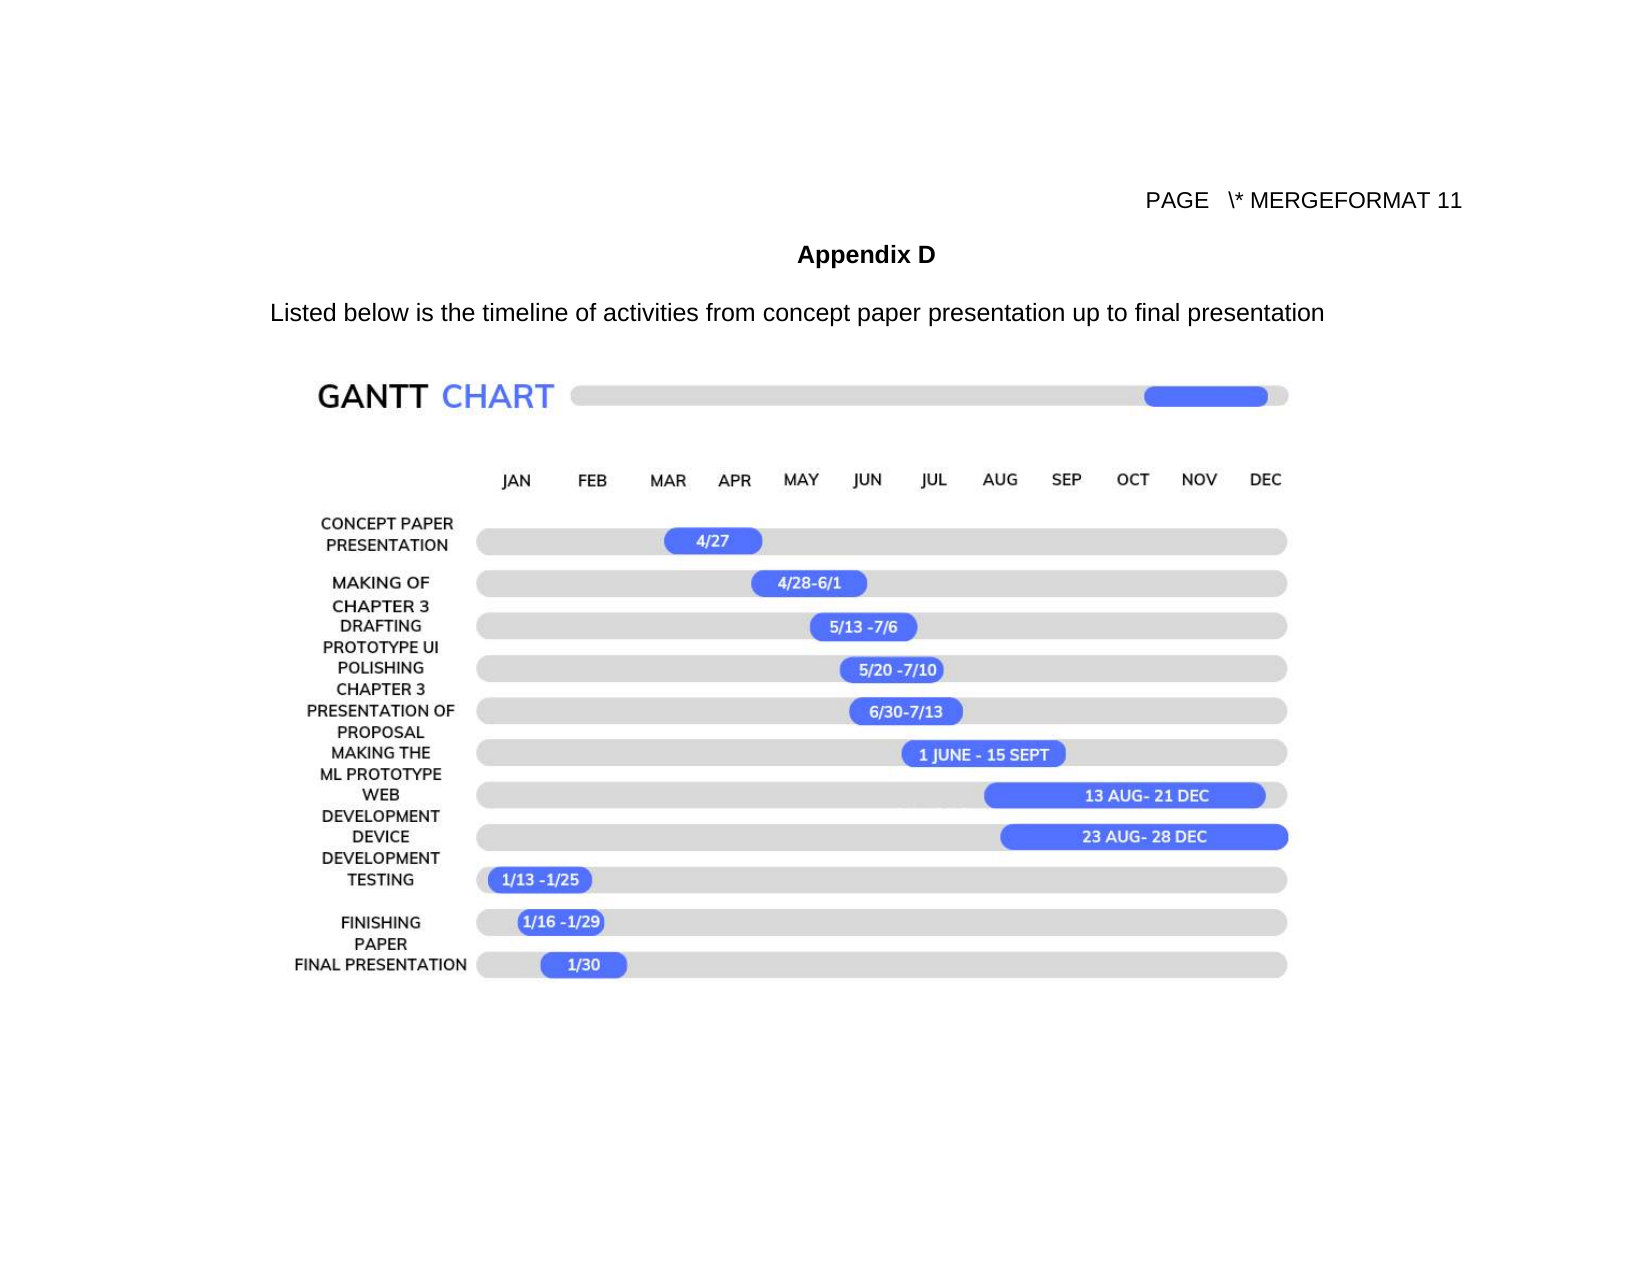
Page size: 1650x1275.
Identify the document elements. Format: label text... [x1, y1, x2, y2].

picture [270, 355, 1370, 1002]
text Listed below is the timeline of activities from concept paper presentation up to final presentation [270, 298, 1462, 326]
text Appendix D [270, 240, 1462, 269]
